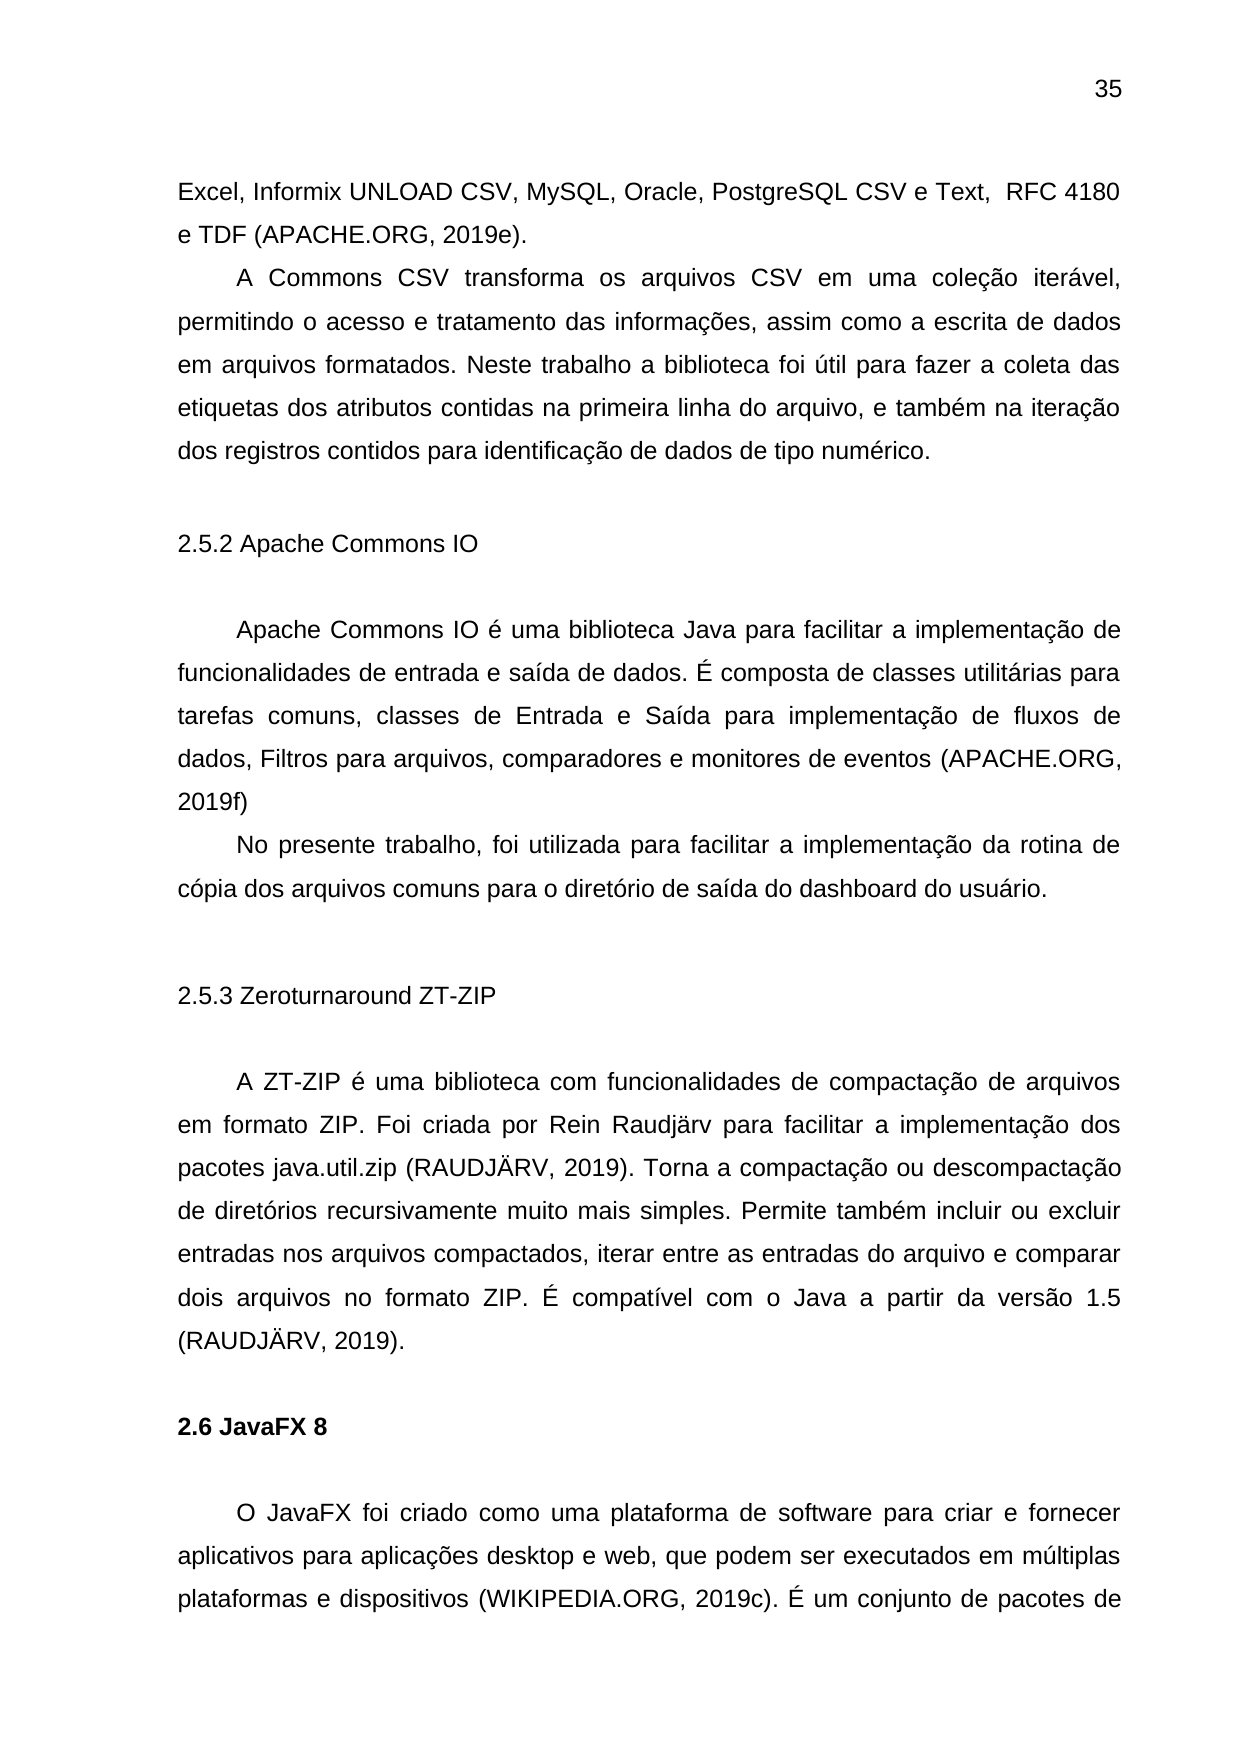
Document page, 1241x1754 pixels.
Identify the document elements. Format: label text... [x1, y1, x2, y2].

subtitle 2.6 JavaFX 8 [177, 1412, 1122, 1441]
subtitle 2.5.3 Zeroturnaround ZT-ZIP [177, 981, 1122, 1009]
text No presente trabalho, foi utilizada para facilitar a implementação da rotina de cópia dos arquivos comuns para o diretório de saída do dashboard do usuário. [177, 831, 1122, 902]
text A Commons CSV transforma os arquivos CSV em uma coleção iterável, permitindo o acesso e tratamento das informações, assim como a escrita de dados em arquivos formatados. Neste trabalho a biblioteca foi útil para fazer a coleta das etiquetas dos atributos contidas na primeira linha do arquivo, e também na iteração dos registros contidos para identificação de dados de tipo numérico. [177, 263, 1122, 465]
text A ZT-ZIP é uma biblioteca com funcionalidades de compactação de arquivos em formato ZIP. Foi criada por Rein Raudjärv para facilitar a implementação dos pacotes java.util.zip (RAUDJÄRV, 2019). Torna a compactação ou descompactação de diretórios recursivamente muito mais simples. Permite também incluir ou excluir entradas nos arquivos compactados, iterar entre as entradas do arquivo e comparar dois arquivos no formato ZIP. É compatível com o Java a partir da versão 1.5 (RAUDJÄRV, 2019). [177, 1067, 1122, 1354]
subtitle 2.5.2 Apache Commons IO [177, 529, 1122, 557]
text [177, 1498, 1122, 1613]
text Apache Commons IO é uma biblioteca Java para facilitar a implementação de funcionalidades de entrada e saída de dados. É composta de classes utilitárias para tarefas comuns, classes de Entrada e Saída para implementação de fluxos de dados, Filtros para arquivos, comparadores e monitores de eventos (APACHE.ORG, 2019f) [177, 615, 1122, 816]
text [177, 177, 1122, 249]
